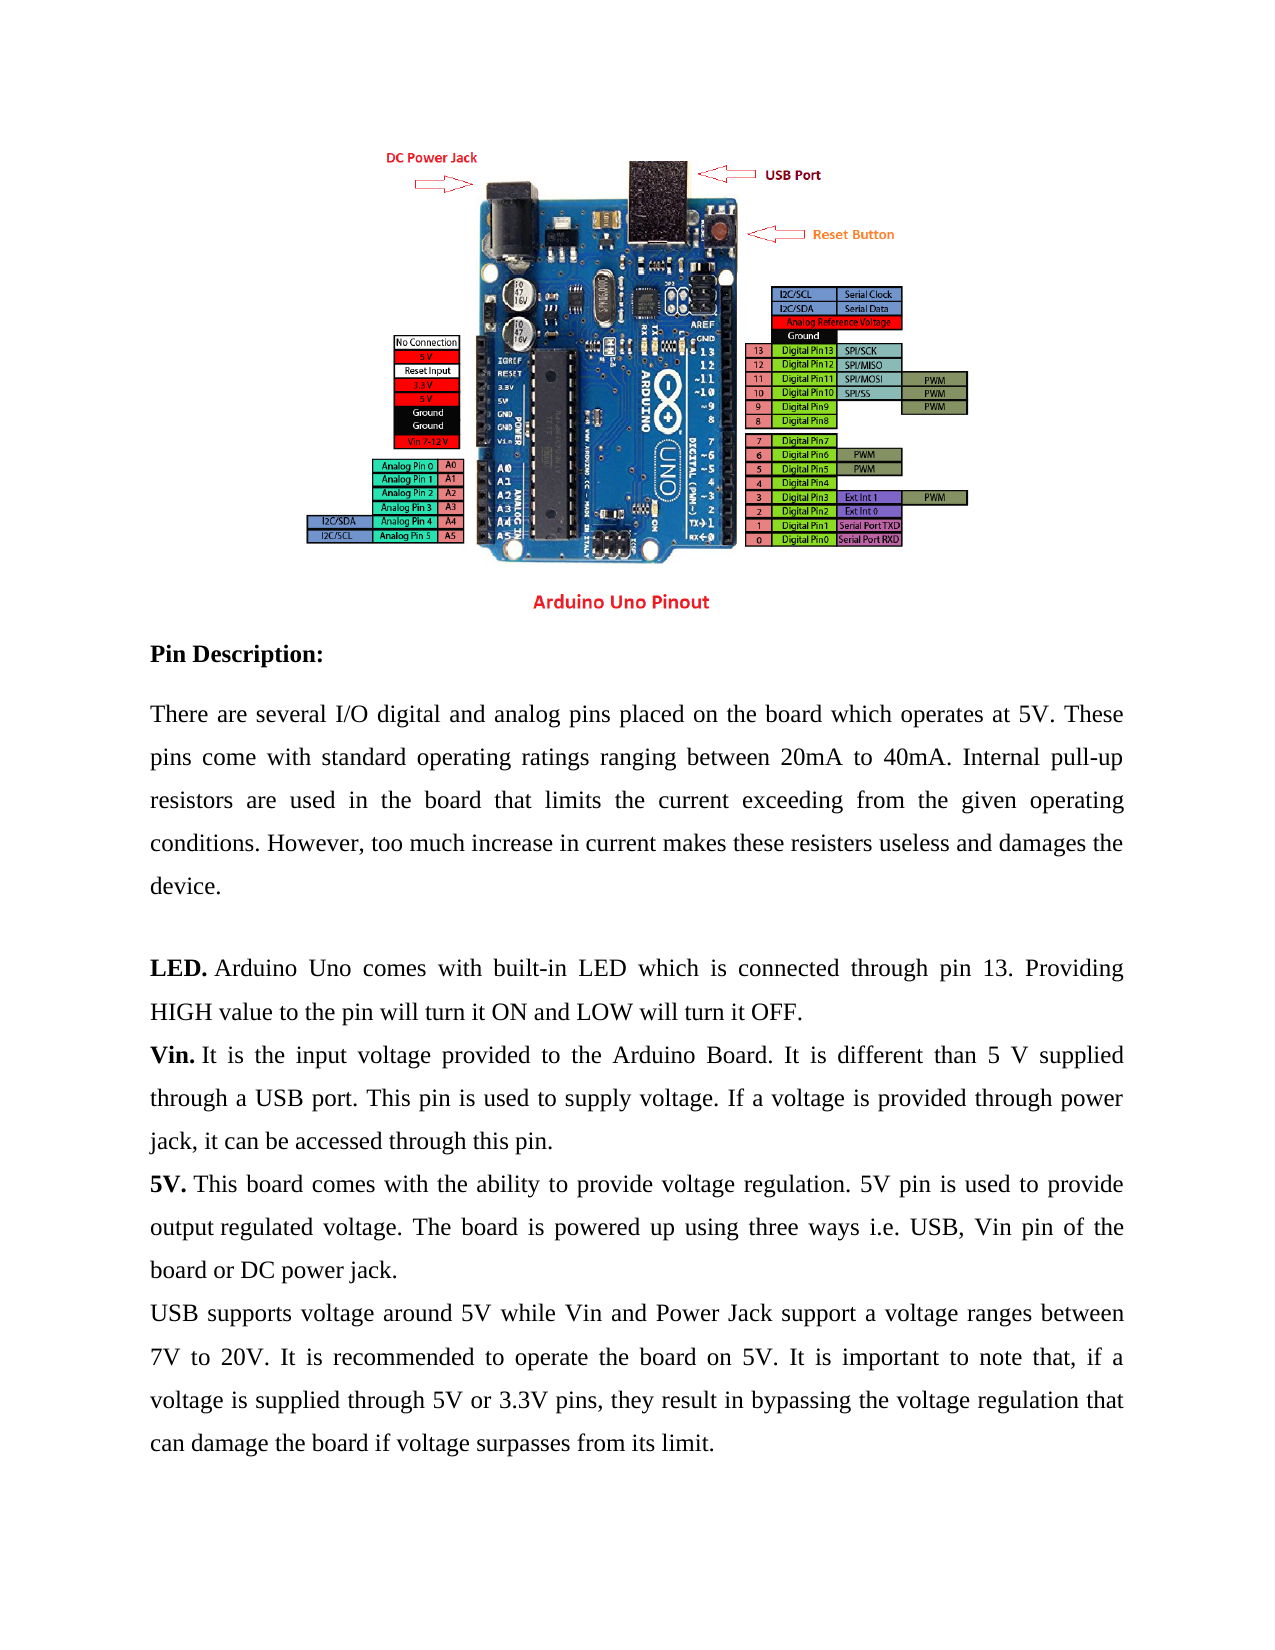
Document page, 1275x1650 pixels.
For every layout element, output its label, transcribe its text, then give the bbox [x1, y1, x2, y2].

text There are several I/O digital and analog pins placed on the board which operates at 5V. These pins come with standard operating ratings ranging between 20mA to 40mA. Internal pull-up resistors are used in the board that limits the current exceeding from the given operating conditions. However, too much increase in current makes these resisters useless and damages the device. [150, 699, 1125, 900]
text Vin. It is the input voltage provided to the Arduino Board. It is different than 5 V supplied through a USB port. This pin is used to supply voltage. If a voltage is provided through power jack, it can be accessed through this pin. [150, 1040, 1125, 1155]
picture [299, 150, 976, 609]
text USB supports voltage around 5V while Vin and Power Jack support a voltage ranges between 7V to 20V. It is recommended to operate the board on 5V. It is important to note that, if a voltage is supplied through 5V or 3.3V pins, they result in bypassing the voltage regulation that can damage the board if voltage surpasses from its limit. [150, 1298, 1125, 1457]
text 5V. This board comes with the ability to provide voltage regulation. 5V pin is used to provide output regulated voltage. The board is powered up using three ways i.e. USB, Vin pin of the board or DC power jack. [150, 1169, 1125, 1284]
text LED. Arduino Uno comes with built-in LED which is connected through pin 13. Providing HIGH value to the pin will turn it ON and LOW will turn it OFF. [150, 953, 1125, 1025]
text Pin Description: [150, 639, 1125, 668]
